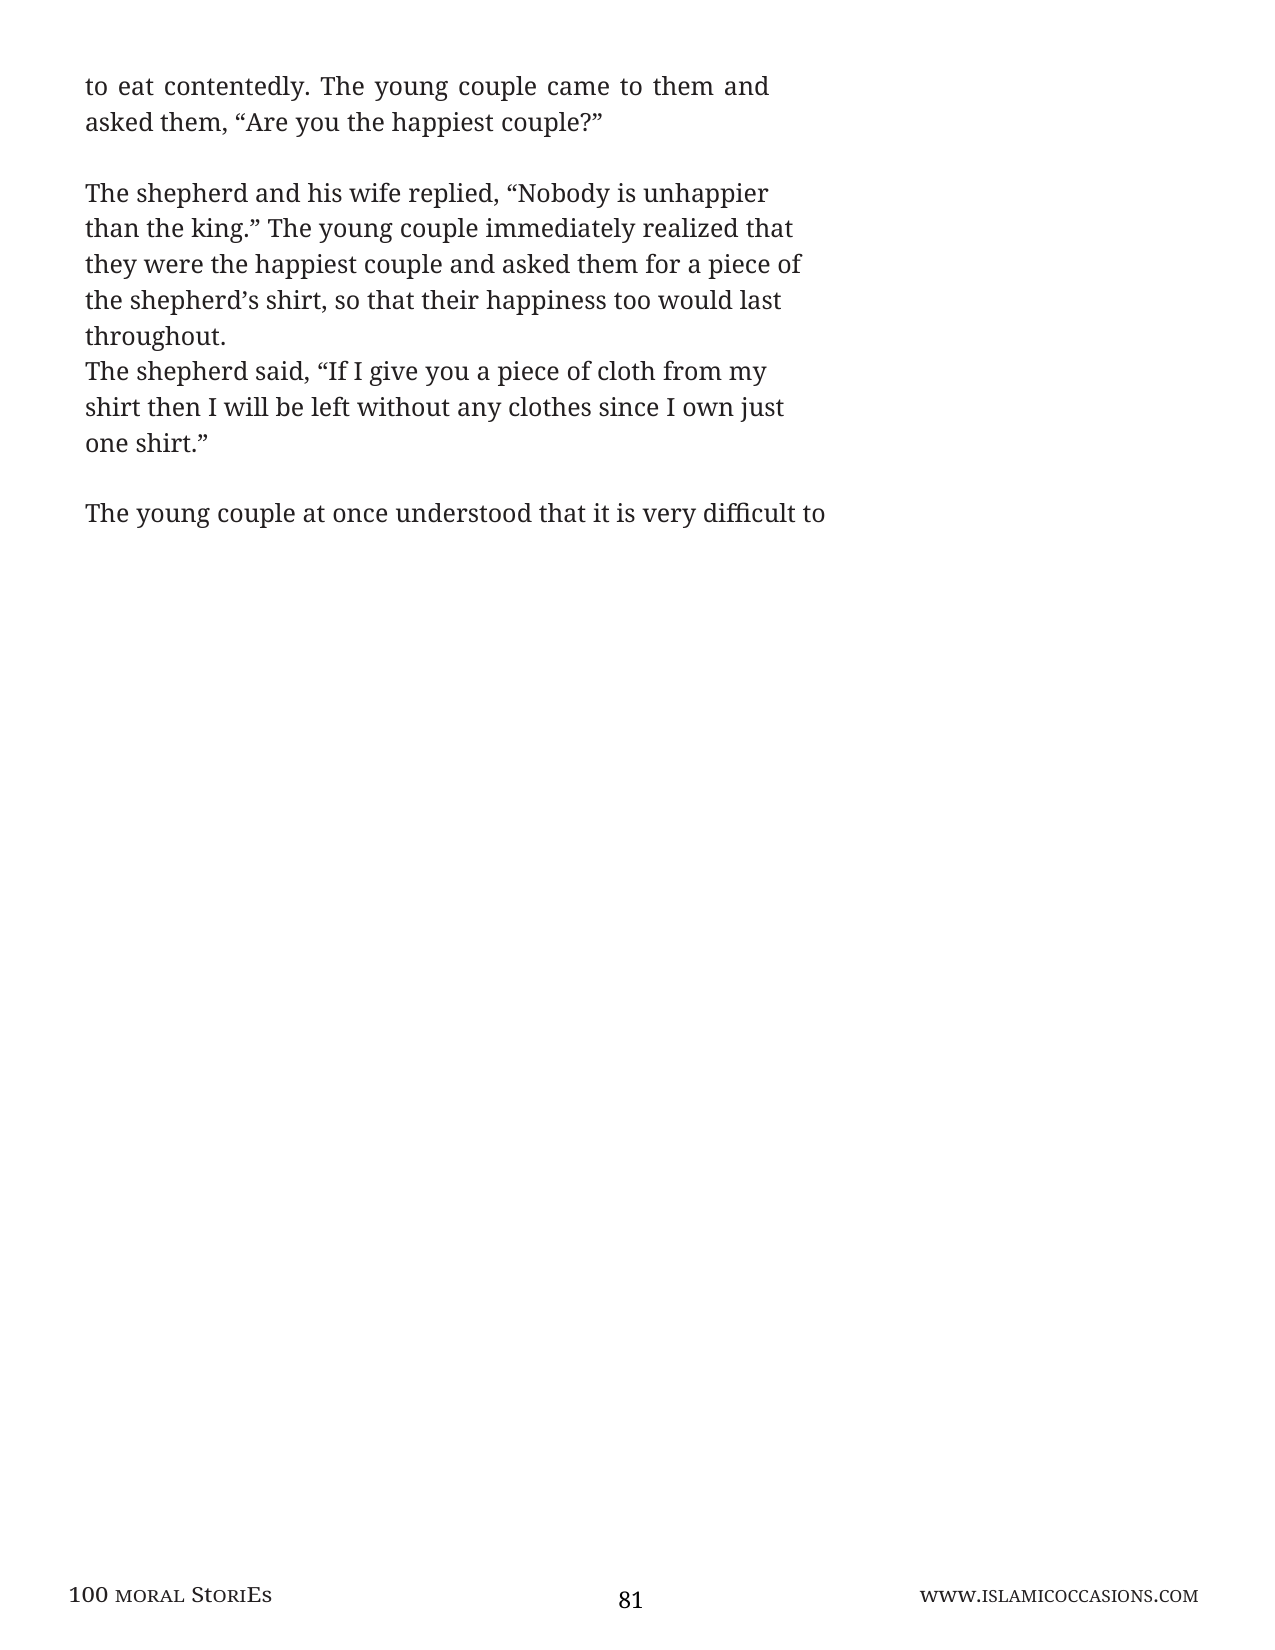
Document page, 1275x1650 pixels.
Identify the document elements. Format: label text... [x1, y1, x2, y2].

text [85, 69, 770, 138]
text The young couple at once understood that it is very difficult to [85, 496, 1210, 530]
text The shepherd said, “If I give you a piece of cloth from my shirt then I will be left without any clothes since I own just one shirt.” [85, 354, 819, 459]
text The shepherd and his wife replied, “Nobody is unhappier than the king.” The young couple immediately realized that they were the happiest couple and asked them for a piece of the shepherd’s shirt, so that their happiness too would last throughout. [85, 175, 804, 352]
